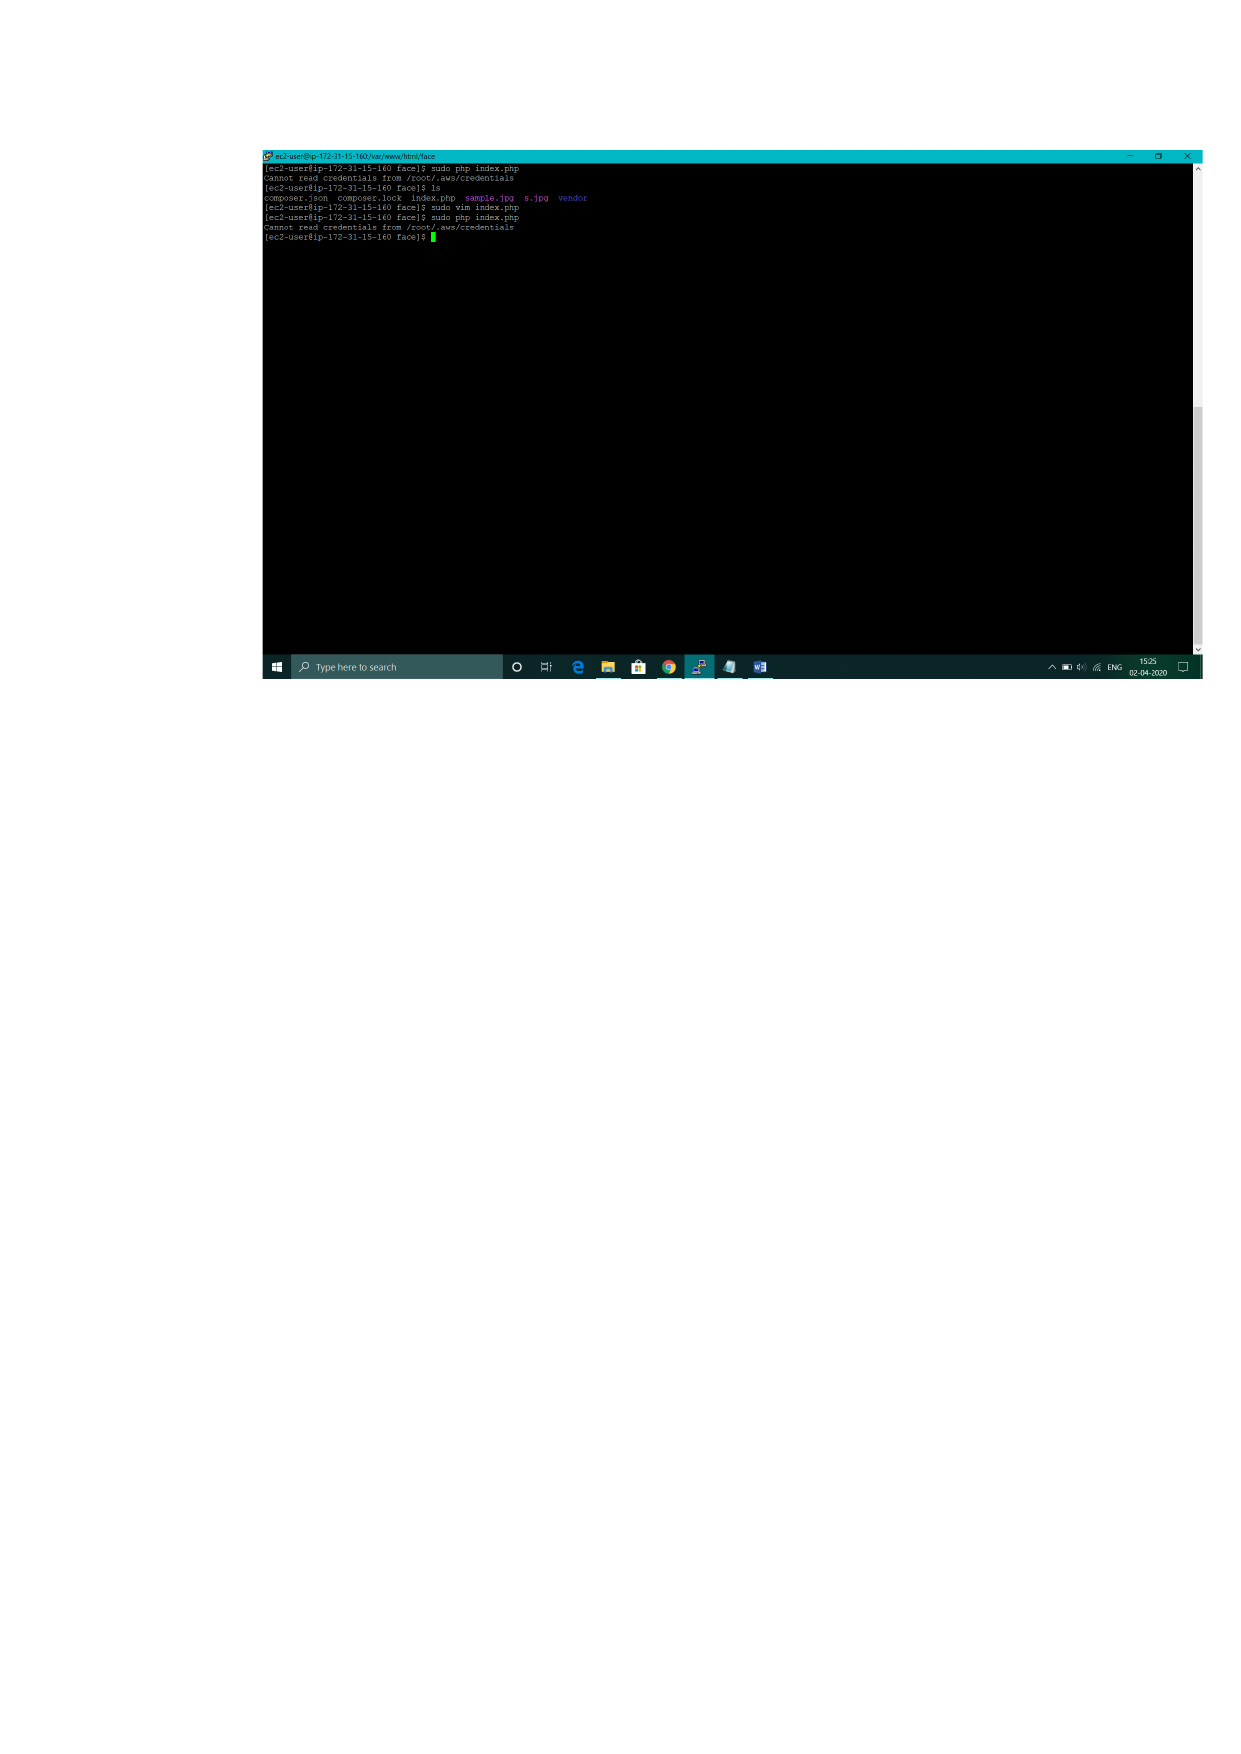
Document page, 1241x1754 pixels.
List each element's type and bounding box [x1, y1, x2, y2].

picture [262, 150, 1203, 679]
